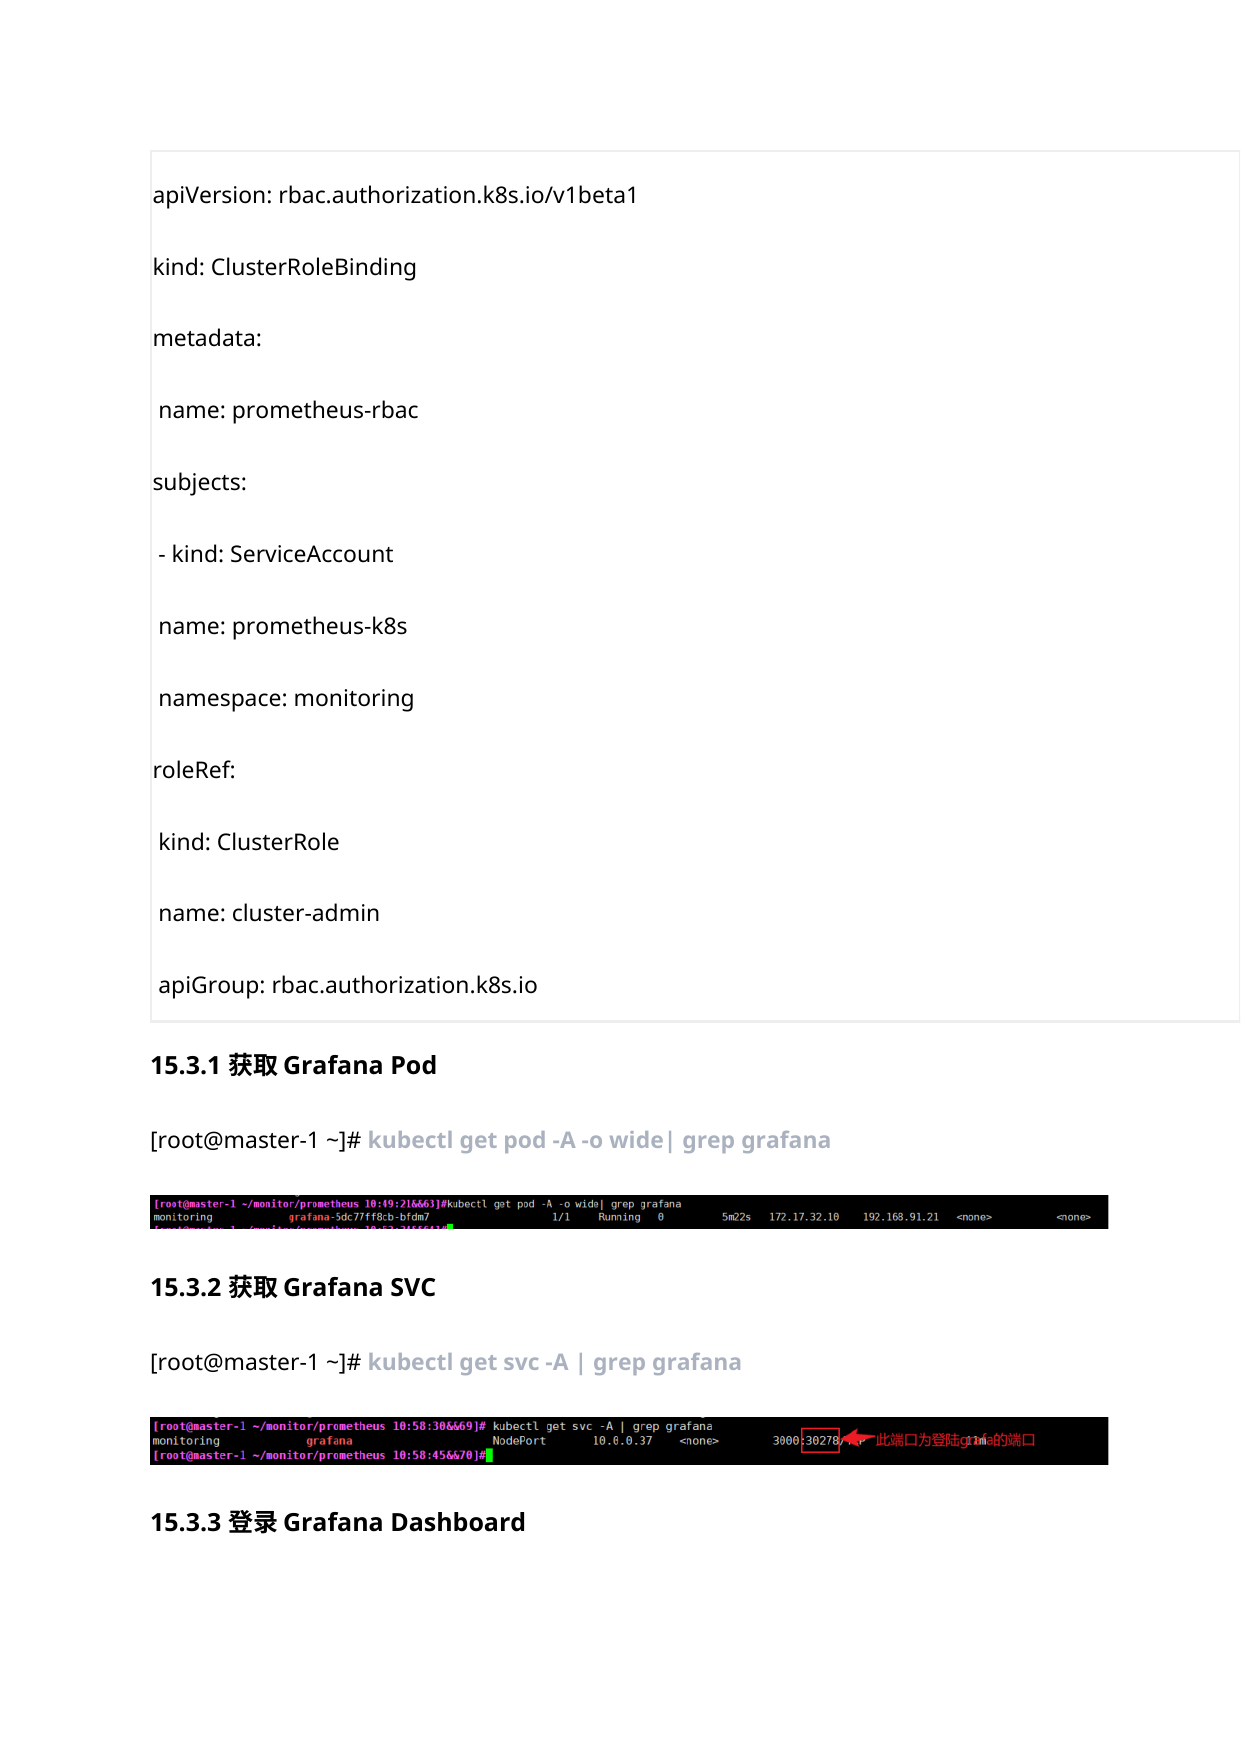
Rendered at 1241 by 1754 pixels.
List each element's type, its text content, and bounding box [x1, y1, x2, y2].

text [root@master-1 ~]# kubectl get pod -A -o wide| grep grafana [150, 1123, 1090, 1155]
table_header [152, 152, 1239, 1020]
text 15.3.3 登录Grafana Dashboard [150, 1505, 1090, 1539]
text 15.3.1 获取Grafana Pod [150, 1047, 1090, 1082]
picture [150, 1417, 1109, 1465]
text 15.3.2 获取Grafana SVC [150, 1269, 1090, 1304]
text [root@master-1 ~]# kubectl get svc -A | grep grafana [150, 1346, 1090, 1377]
picture [150, 1195, 1109, 1229]
